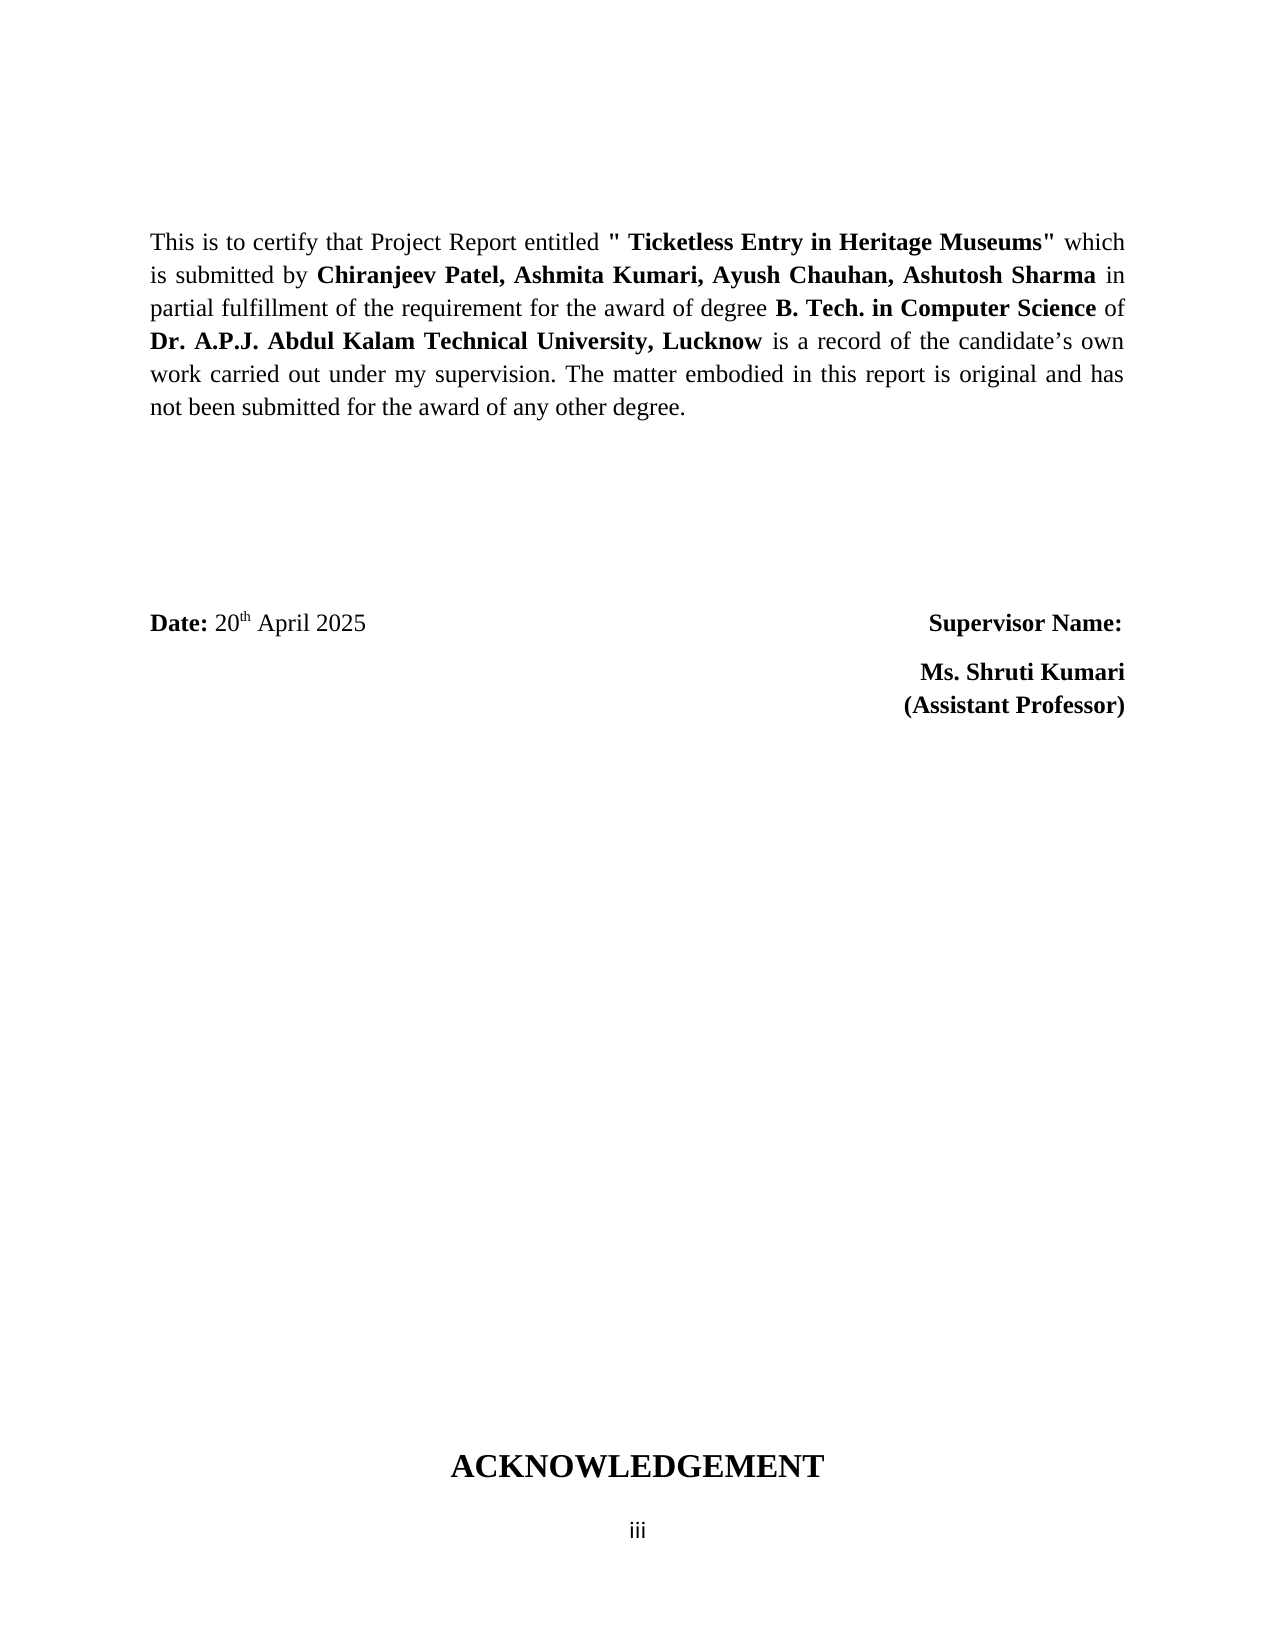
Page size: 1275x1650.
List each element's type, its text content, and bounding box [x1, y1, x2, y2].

text Ms. Shruti Kumari (Assistant Professor) [150, 657, 1125, 719]
text ACKNOWLEDGEMENT [150, 1446, 1125, 1484]
text Date: 20th April 2025 Supervisor Name: [150, 608, 1125, 636]
text This is to certify that Project Report entitled " Ticketless Entry in Heritage Museums" which is submitted by Chiranjeev Patel, Ashmita Kumari, Ayush Chauhan, Ashutosh Sharma in partial fulfillment of the requirement for the award of degree B. Tech. in Computer Science of Dr. A.P.J. Abdul Kalam Technical University, Lucknow is a record of the candidate’s own work carried out under my supervision. The matter embodied in this report is original and has not been submitted for the award of any other degree. [150, 227, 1125, 421]
